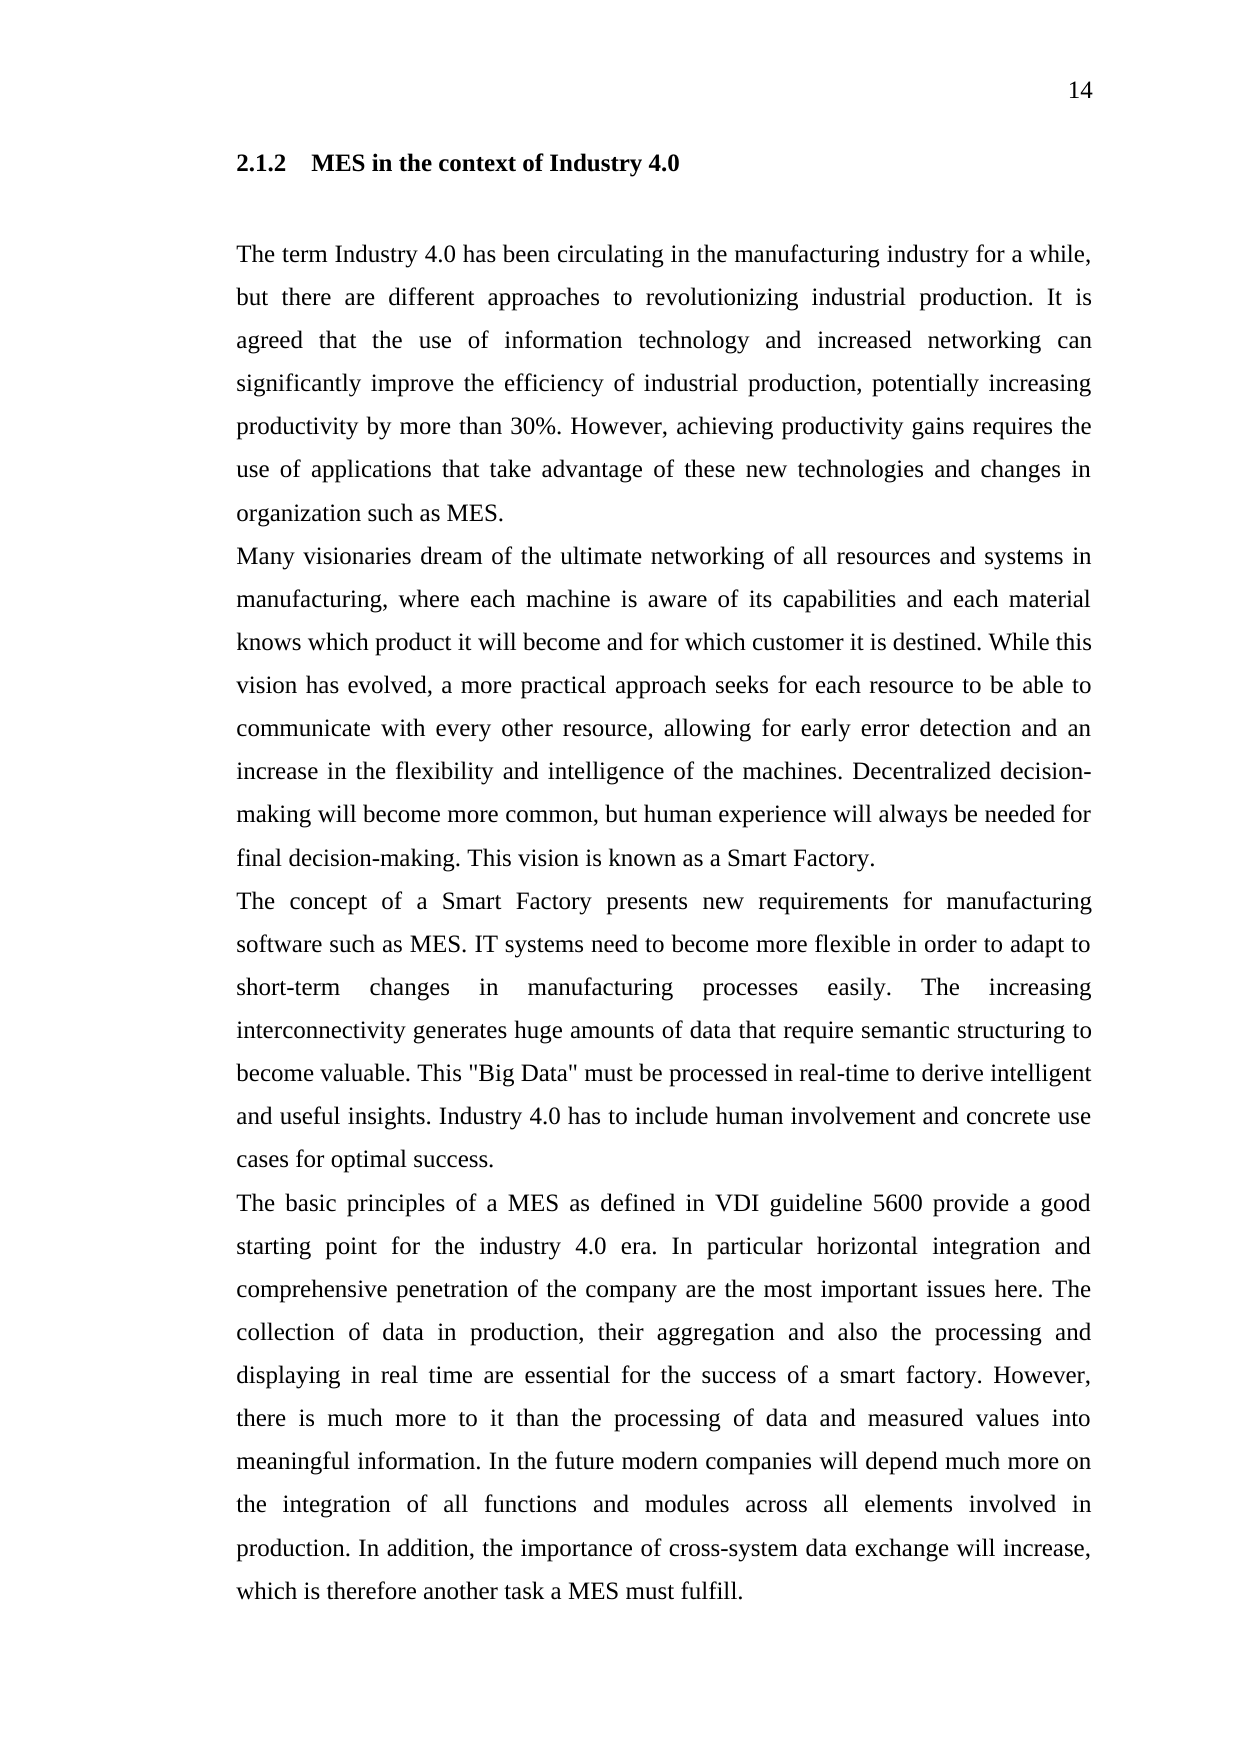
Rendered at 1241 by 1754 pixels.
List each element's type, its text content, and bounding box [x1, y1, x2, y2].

text Many visionaries dream of the ultimate networking of all resources and systems in manufacturing, where each machine is aware of its capabilities and each material knows which product it will become and for which customer it is destined. While this vision has evolved, a more practical approach seeks for each resource to be able to communicate with every other resource, allowing for early error detection and an increase in the flexibility and intelligence of the machines. Decentralized decision-making will become more common, but human experience will always be needed for final decision-making. This vision is known as a Smart Factory. [236, 541, 1092, 871]
text The concept of a Smart Factory presents new requirements for manufacturing software such as MES. IT systems need to become more flexible in order to adapt to short-term changes in manufacturing processes easily. The increasing interconnectivity generates huge amounts of data that require semantic structuring to become valuable. This "Big Data" must be processed in real-time to derive intelligent and useful insights. Industry 4.0 has to include human involvement and concrete use cases for optimal success. [236, 886, 1092, 1173]
text The basic principles of a MES as defined in VDI guideline 5600 provide a good starting point for the industry 4.0 era. In particular horizontal integration and comprehensive penetration of the company are the most important issues here. The collection of data in production, their aggregation and also the processing and displaying in real time are essential for the success of a smart factory. However, there is much more to it than the processing of data and measured values into meaningful information. In the future modern companies will depend much more on the integration of all functions and modules across all elements involved in production. In addition, the importance of cross-system data exchange will increase, which is therefore another task a MES must fulfill. [236, 1188, 1092, 1604]
subtitle MES in the context of Industry 4.0 [236, 148, 1092, 176]
text The term Industry 4.0 has been circulating in the manufacturing industry for a while, but there are different approaches to revolutionizing industrial production. It is agreed that the use of information technology and increased networking can significantly improve the efficiency of industrial production, potentially increasing productivity by more than 30%. However, achieving productivity gains requires the use of applications that take advantage of these new technologies and changes in organization such as MES. [236, 239, 1092, 526]
